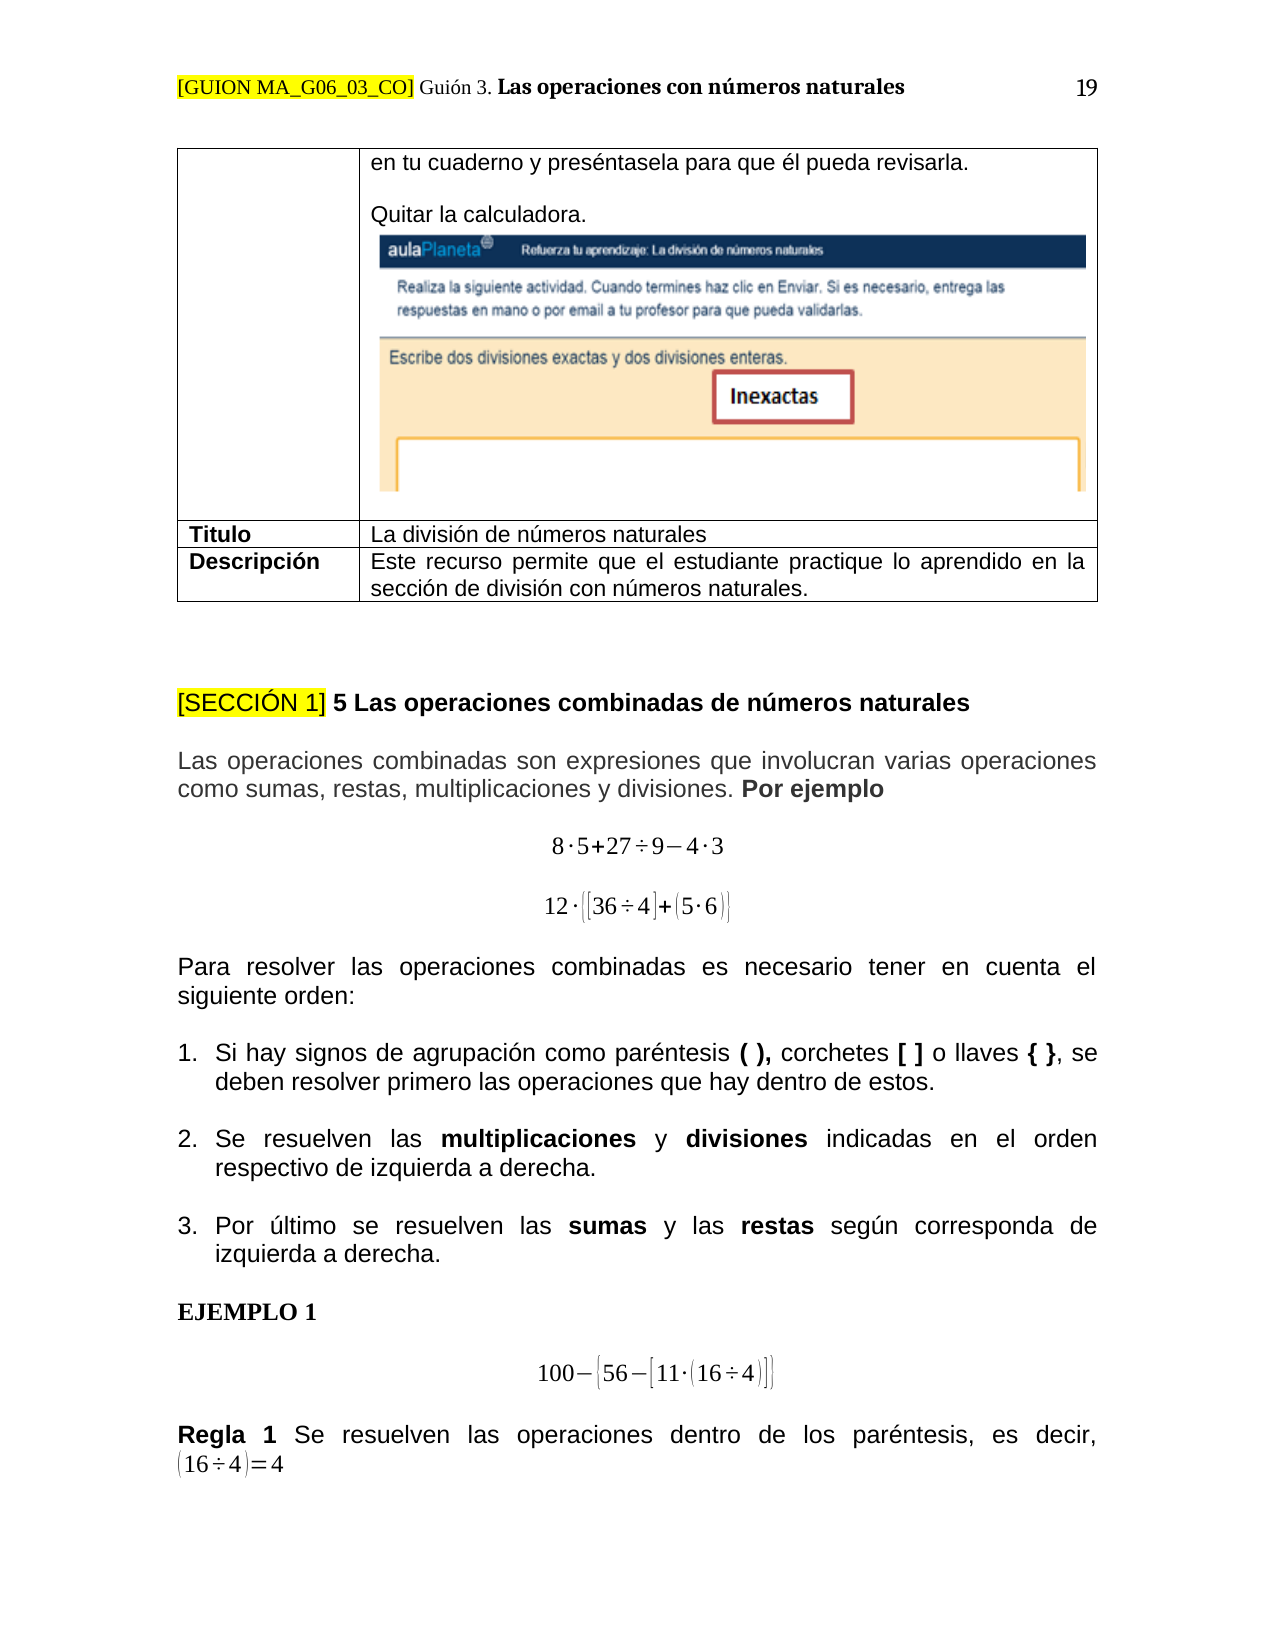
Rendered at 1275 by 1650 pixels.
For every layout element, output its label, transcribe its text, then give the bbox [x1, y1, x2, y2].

text EJEMPLO 1 [177, 1297, 1098, 1326]
list Por último se resuelven las sumas y las restas según corresponda de izquierda a derecha. [177, 1211, 1098, 1268]
table_cell Titulo [178, 521, 359, 547]
table_cell La división de números naturales [360, 521, 1097, 547]
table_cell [178, 149, 359, 520]
text Regla 1 Se resuelven las operaciones dentro de los paréntesis, es decir, [177, 1420, 1098, 1480]
text Para resolver las operaciones combinadas es necesario tener en cuenta el siguiente orden: [177, 952, 1098, 1009]
list Si hay signos de agrupación como paréntesis ( ), corchetes [ ] o llaves { }, se deben resolver primero las operaciones que hay dentro de estos. [177, 1038, 1098, 1096]
text [SECCIÓN 1] 5 Las operaciones combinadas de números naturales [326, 688, 1098, 717]
picture [370, 227, 1086, 494]
table_cell Descripción [178, 548, 359, 601]
text Las operaciones combinadas son expresiones que involucran varias operaciones como sumas, restas, multiplicaciones y divisiones. Por ejemplo [177, 746, 1098, 803]
list Se resuelven las multiplicaciones y divisiones indicadas en el orden respectivo de izquierda a derecha. [177, 1124, 1098, 1182]
table_cell Este recurso permite que el estudiante practique lo aprendido en la sección de división con números naturales. [360, 548, 1097, 601]
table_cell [360, 149, 1097, 520]
